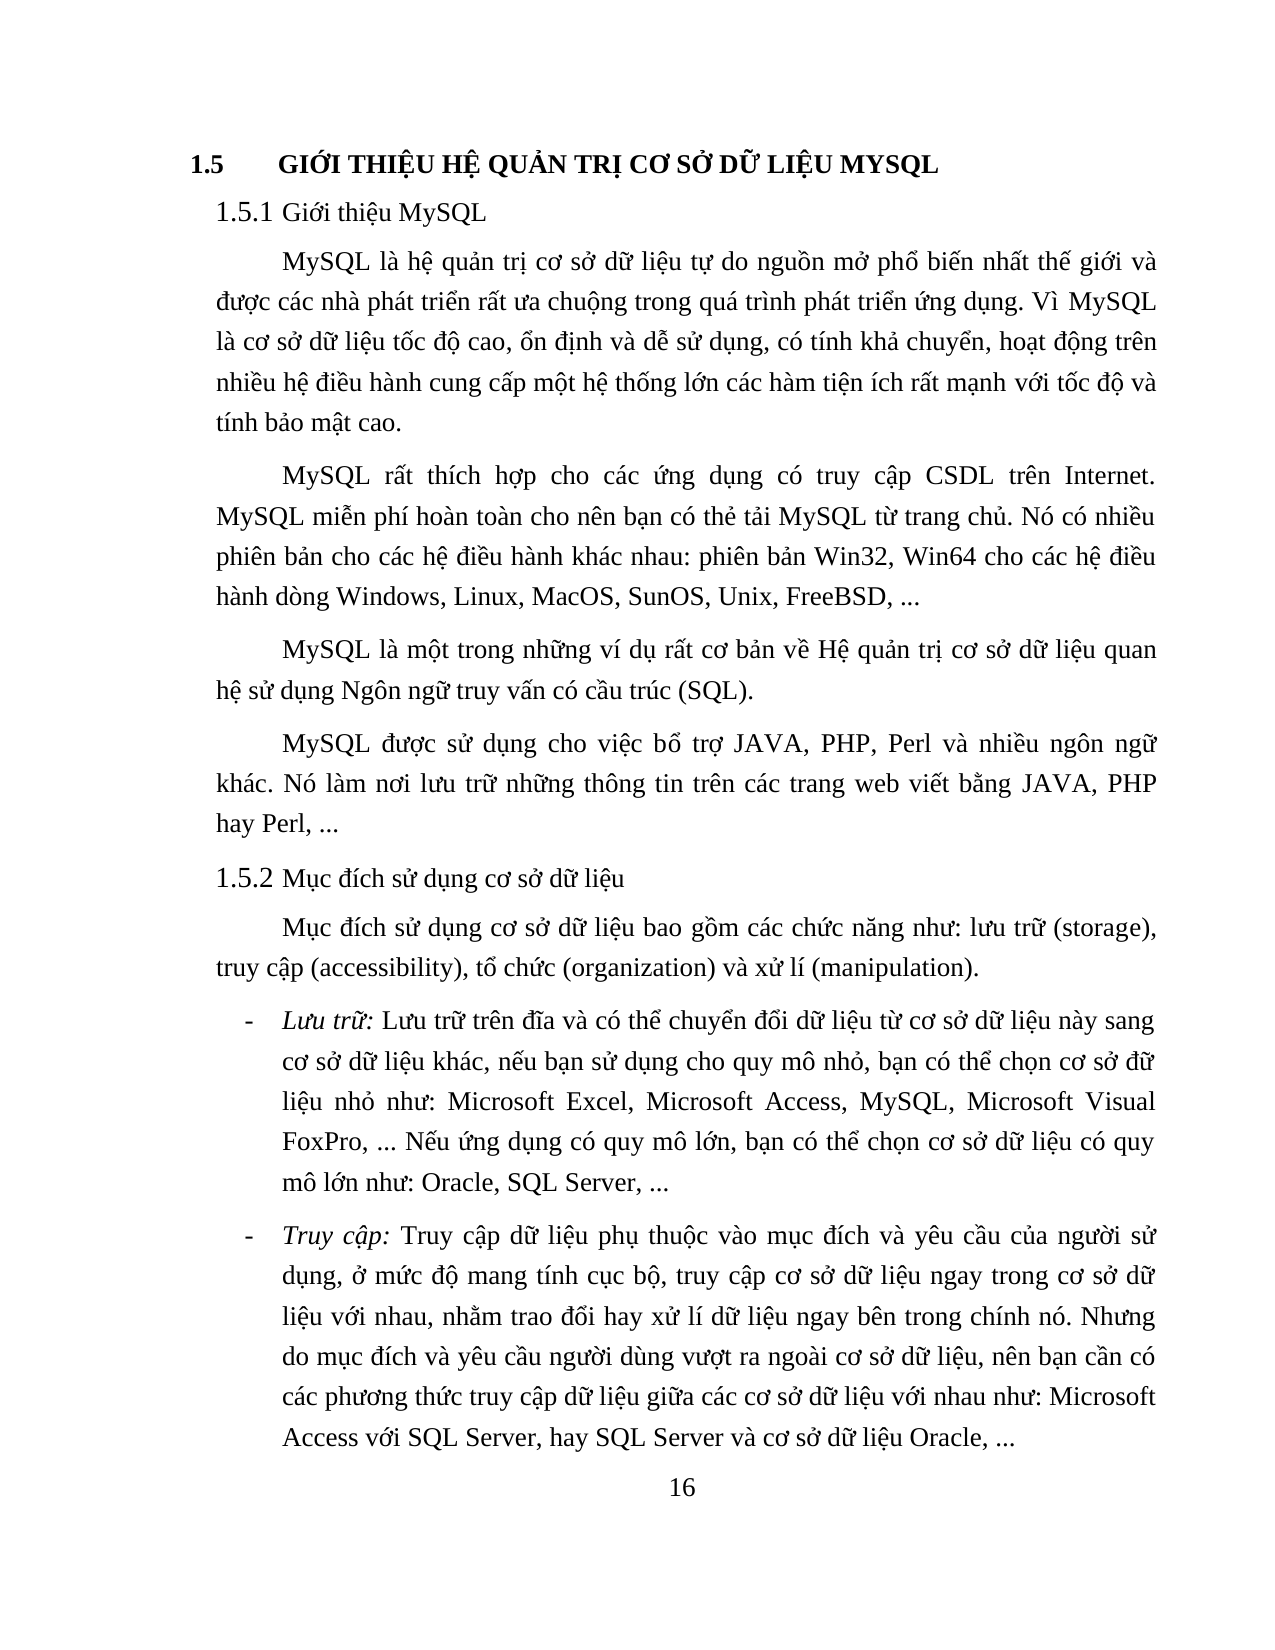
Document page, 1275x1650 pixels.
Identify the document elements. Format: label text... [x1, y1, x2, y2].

list Lưu trữ: Lưu trữ trên đĩa và có thể chuyển đổi dữ liệu từ cơ sở dữ liệu này sang cơ sở dữ liệu khác, nếu bạn sử dụng cho quy mô nhỏ, bạn có thể chọn cơ sở đữ liệu nhỏ như: Microsoft Excel, Microsoft Access, MySQL, Microsoft Visual FoxPro, ... Nếu ứng dụng có quy mô lớn, bạn có thể chọn cơ sở dữ liệu có quy mô lớn như: Oracle, SQL Server, ... [244, 1004, 1157, 1197]
list MySQL là một trong những ví dụ rất cơ bản về Hệ quản trị cơ sở dữ liệu quan hệ sử dụng Ngôn ngữ truy vấn có cầu trúc (SQL). [216, 633, 1157, 705]
list Giới thiệu MySQL [244, 194, 1157, 228]
list MySQL rất thích hợp cho các ứng dụng có truy cập CSDL trên Internet. MySQL miễn phí hoàn toàn cho nên bạn có thẻ tải MySQL từ trang chủ. Nó có nhiều phiên bản cho các hệ điều hành khác nhau: phiên bản Win32, Win64 cho các hệ điều hành dòng Windows, Linux, MacOS, SunOS, Unix, FreeBSD, ... [216, 459, 1157, 612]
list GIỚI THIỆU HỆ QUẢN TRỊ CƠ SỞ DỮ LIỆU MYSQL [207, 148, 1157, 179]
list MySQL là hệ quản trị cơ sở dữ liệu tự do nguồn mở phổ biến nhất thế giới và được các nhà phát triển rất ưa chuộng trong quá trình phát triển ứng dụng. Vì MySQL là cơ sở dữ liệu tốc độ cao, ổn định và dễ sử dụng, có tính khả chuyển, hoạt động trên nhiều hệ điều hành cung cấp một hệ thống lớn các hàm tiện ích rất mạnh với tốc độ và tính bảo mật cao. [216, 245, 1157, 437]
list Mục đích sử dụng cơ sở dữ liệu bao gồm các chức năng như: lưu trữ (storage), truy cập (accessibility), tổ chức (organization) và xử lí (manipulation). [216, 911, 1157, 982]
list Mục đích sử dụng cơ sở dữ liệu [244, 861, 1157, 894]
list Truy cập: Truy cập dữ liệu phụ thuộc vào mục đích và yêu cầu của người sử dụng, ở mức độ mang tính cục bộ, truy cập cơ sở dữ liệu ngay trong cơ sở dữ liệu với nhau, nhằm trao đổi hay xử lí dữ liệu ngay bên trong chính nó. Nhưng do mục đích và yêu cầu người dùng vượt ra ngoài cơ sở dữ liệu, nên bạn cần có các phương thức truy cập dữ liệu giữa các cơ sở dữ liệu với nhau như: Microsoft Access với SQL Server, hay SQL Server và cơ sở dữ liệu Oracle, ... [244, 1219, 1157, 1452]
list MySQL được sử dụng cho việc bổ trợ JAVA, PHP, Perl và nhiều ngôn ngữ khác. Nó làm nơi lưu trữ những thông tin trên các trang web viết bằng JAVA, PHP hay Perl, ... [216, 727, 1157, 839]
